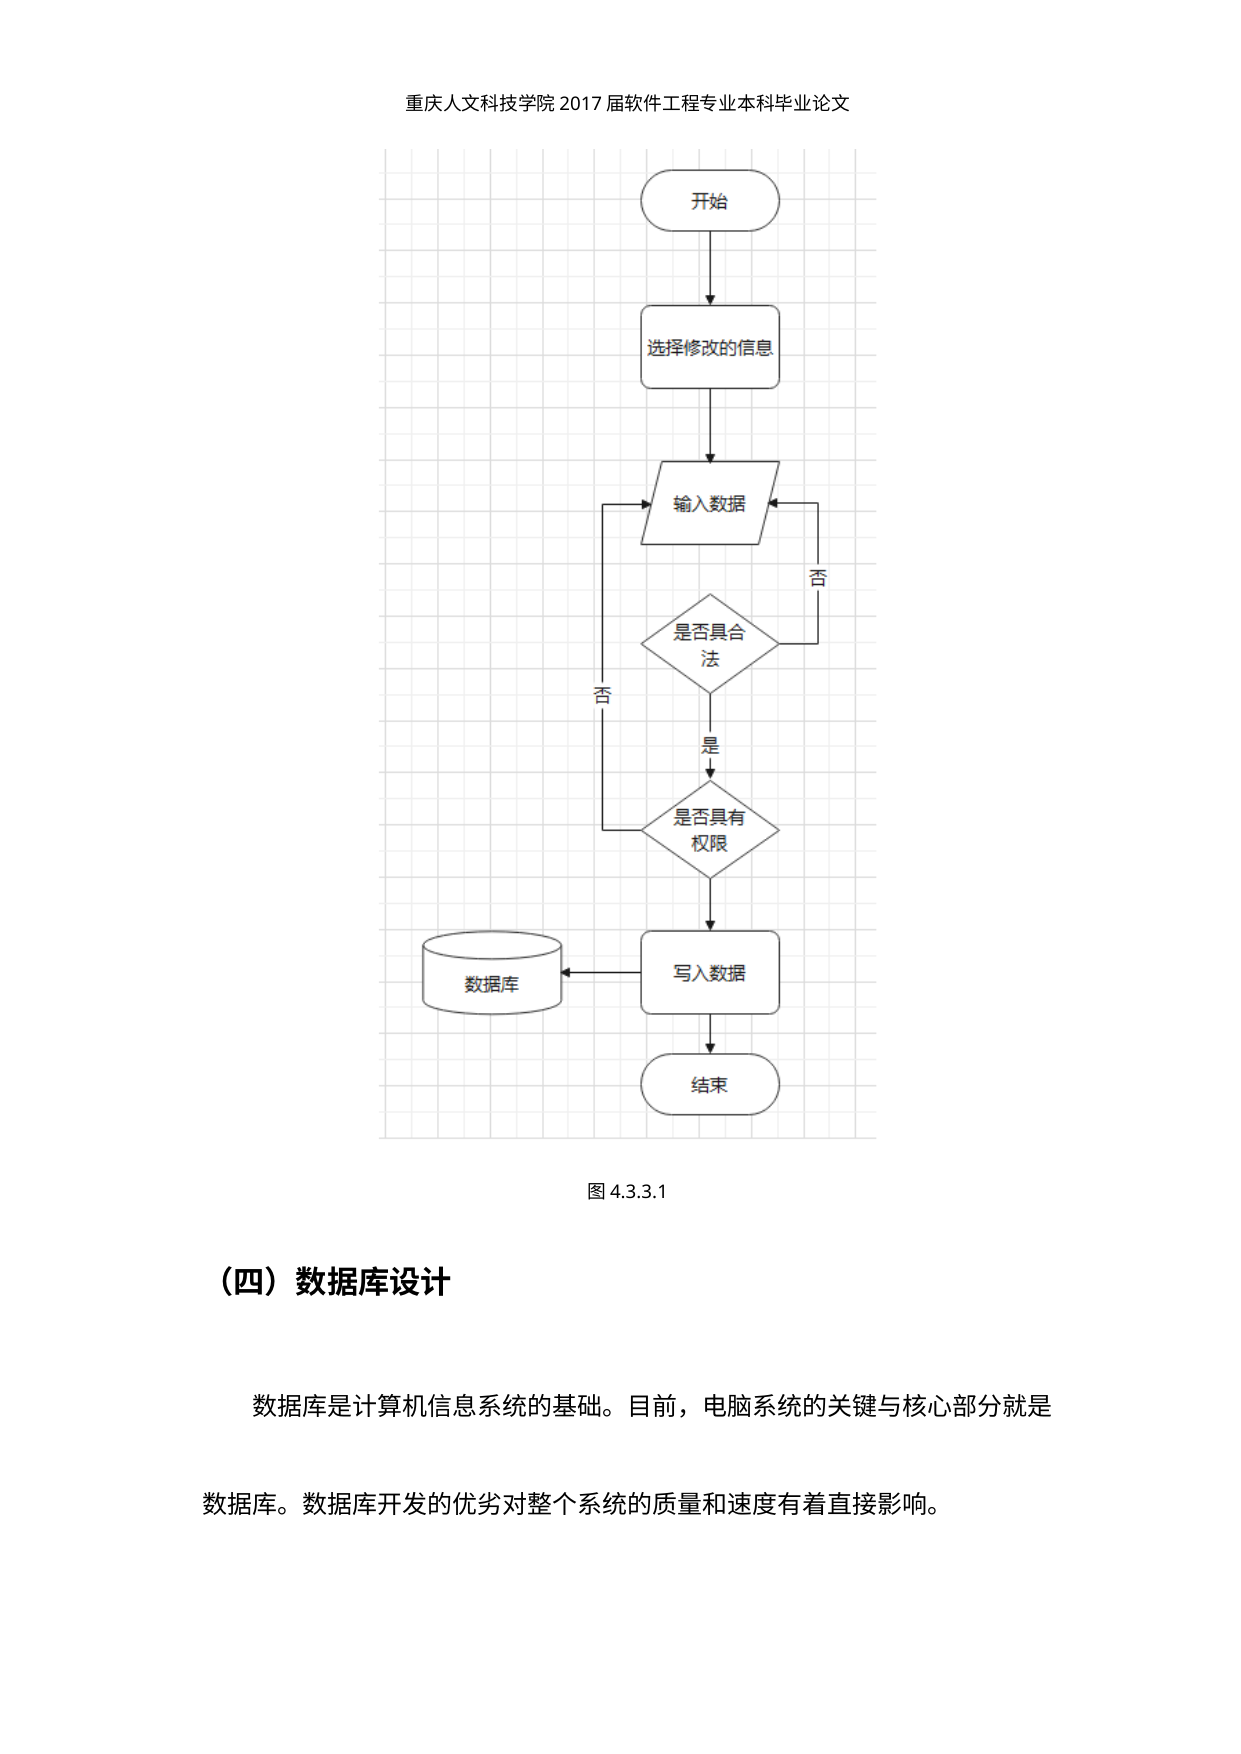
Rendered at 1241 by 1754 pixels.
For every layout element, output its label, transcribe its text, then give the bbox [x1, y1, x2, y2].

subtitle （四）数据库设计 [202, 1247, 1053, 1312]
text 图4.3.3.1 [202, 1174, 1053, 1207]
picture [378, 149, 877, 1146]
text 数据库是计算机信息系统的基础。目前，电脑系统的关键与核心部分就是数据库。数据库开发的优劣对整个系统的质量和速度有着直接影响。 [202, 1372, 1053, 1535]
